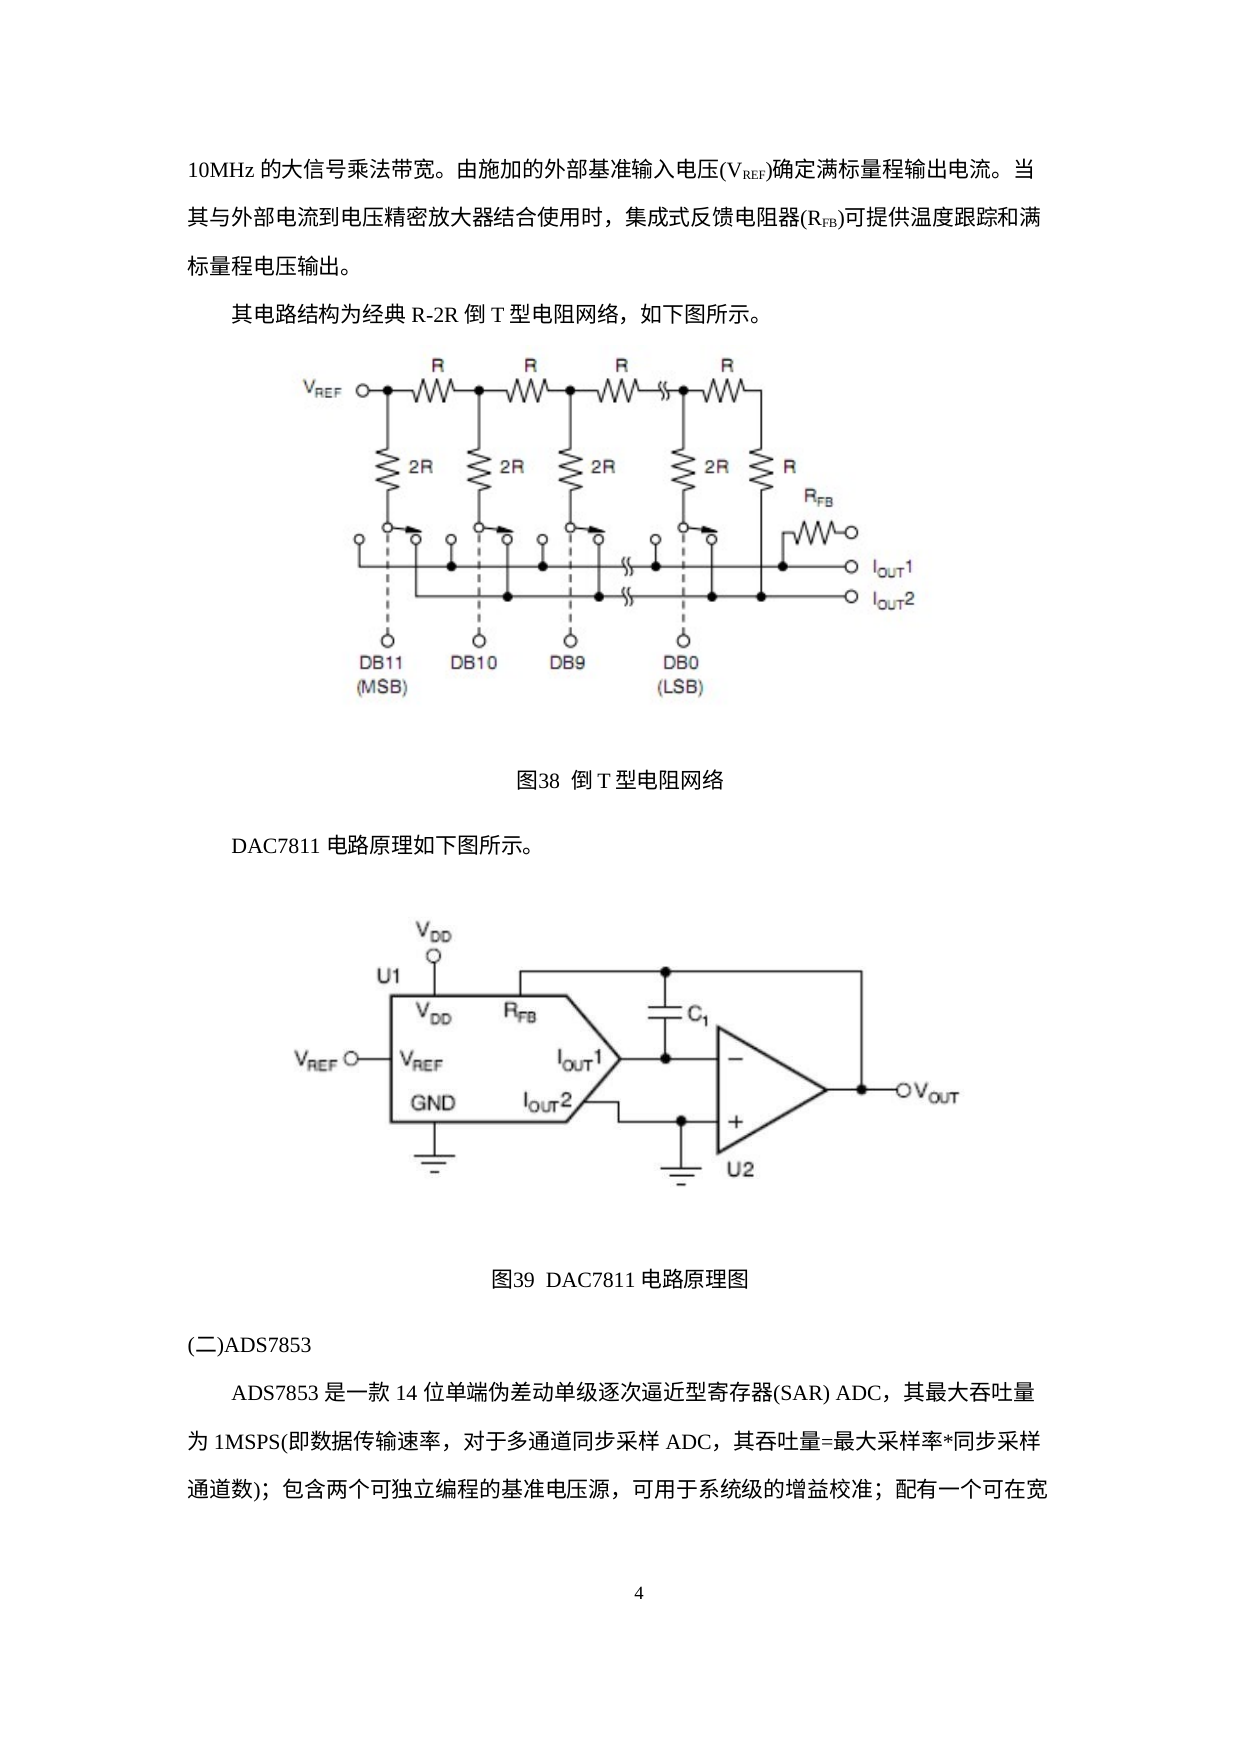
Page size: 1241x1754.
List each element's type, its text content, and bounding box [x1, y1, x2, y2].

text DAC7811电路原理图 [187, 1262, 1053, 1295]
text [187, 151, 1053, 281]
picture [261, 876, 979, 1220]
subtitle ADS7853 [187, 1326, 1053, 1359]
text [187, 1374, 1053, 1504]
text DAC7811 电路原理如下图所示。 [187, 828, 1053, 860]
picture [241, 345, 999, 711]
text 倒T型电阻网络 [187, 764, 1053, 797]
text 其电路结构为经典 R-2R 倒 T 型电阻网络，如下图所示。 [187, 297, 1053, 329]
